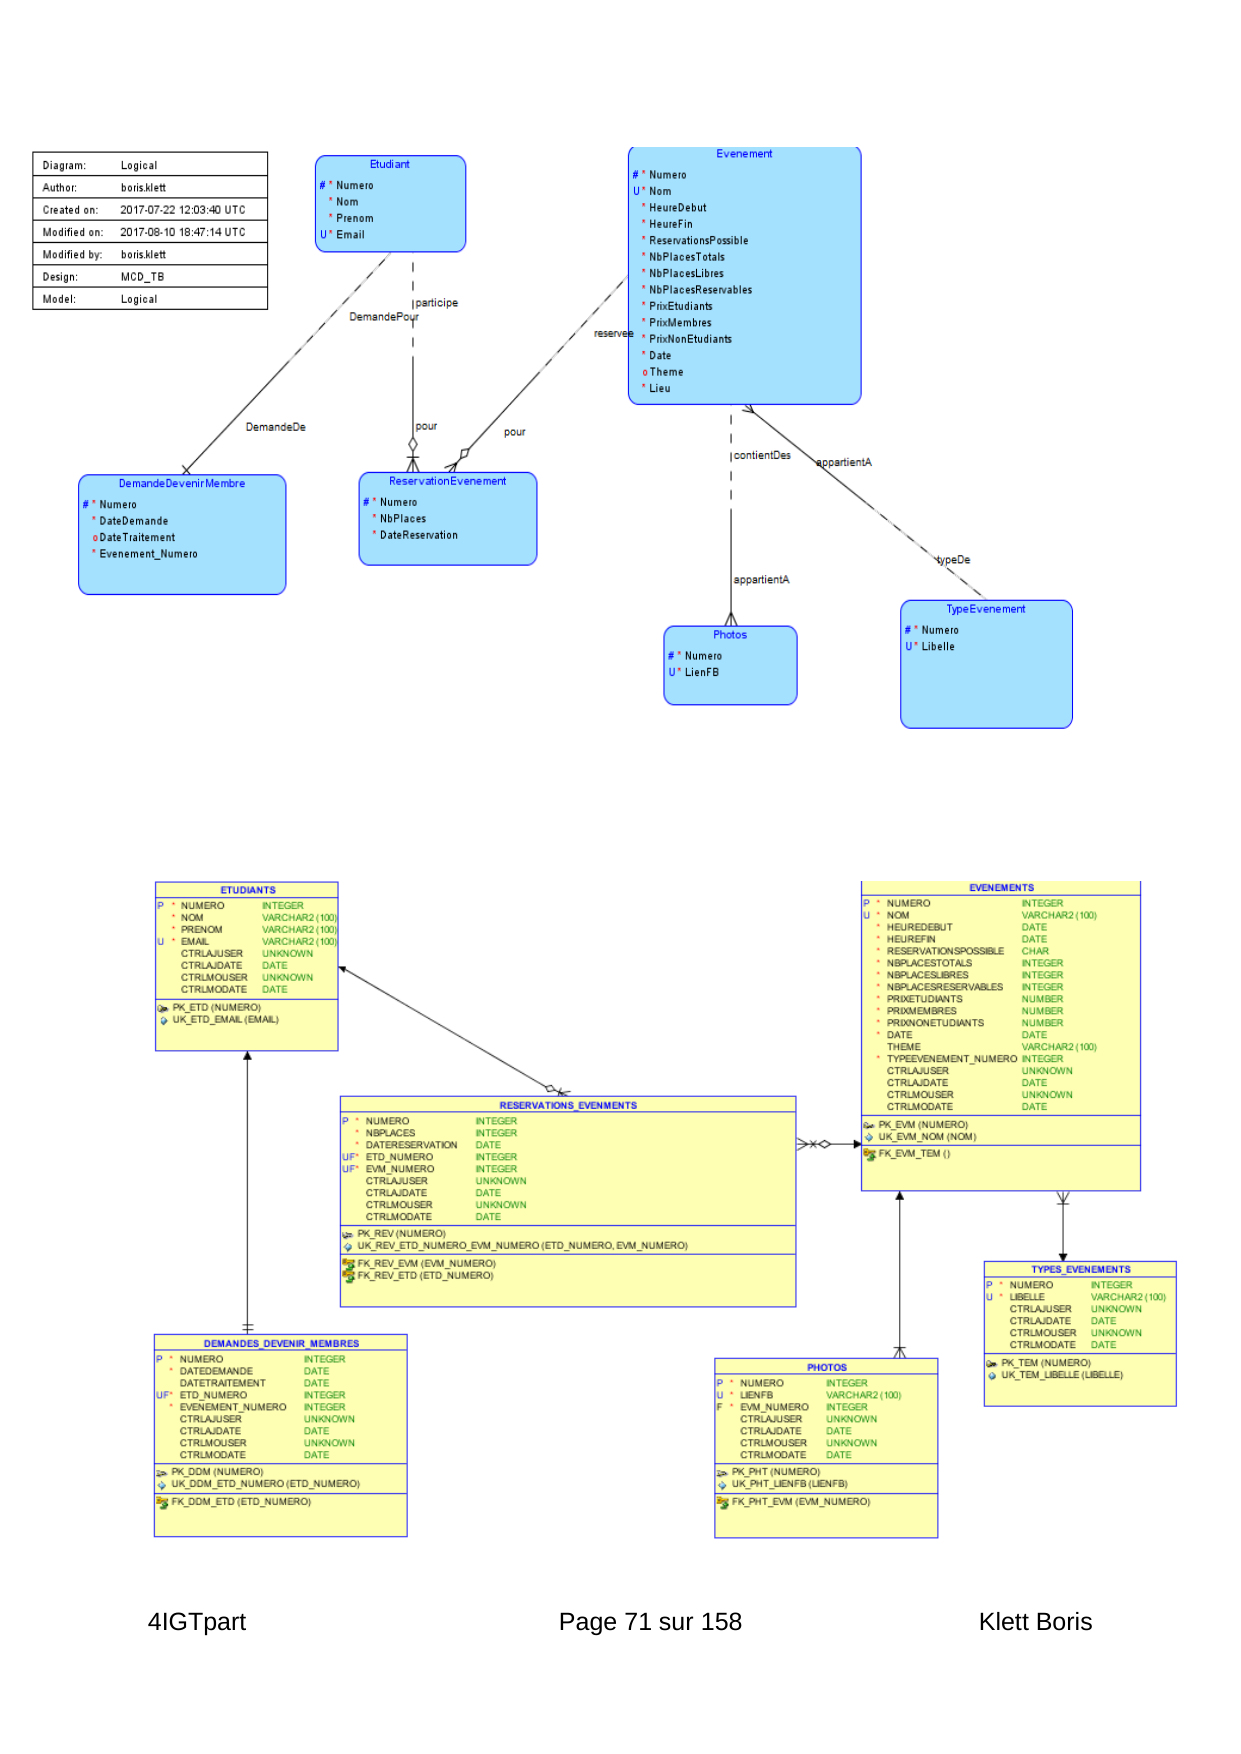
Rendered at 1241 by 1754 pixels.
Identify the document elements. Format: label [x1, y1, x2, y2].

picture [147, 881, 1189, 1543]
picture [25, 147, 1093, 737]
